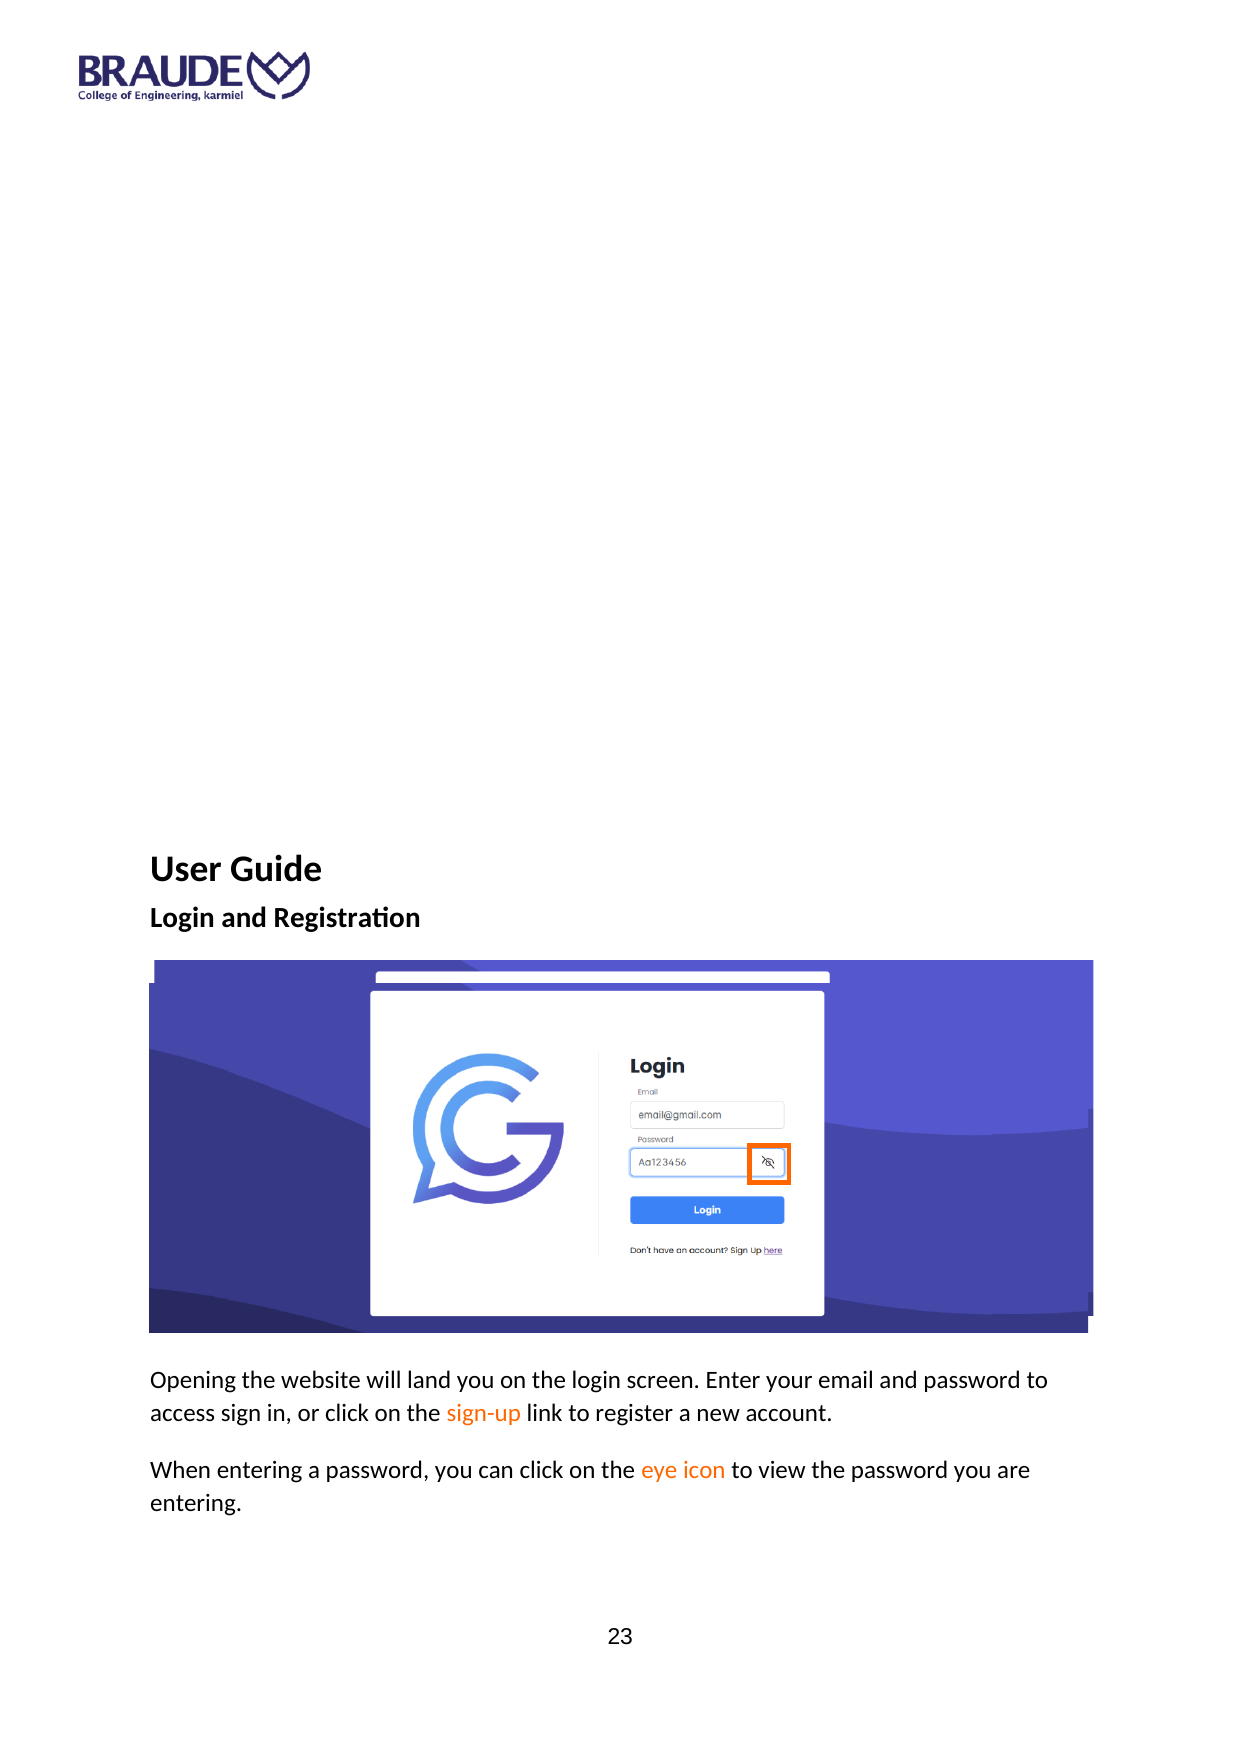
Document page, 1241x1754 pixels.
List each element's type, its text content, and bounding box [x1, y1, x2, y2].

text When entering a password, you can click on the eye icon to view the password you are entering. [150, 1454, 1090, 1518]
picture [149, 960, 1094, 1333]
subtitle Login and Registration [150, 899, 1090, 934]
text Opening the website will land you on the login screen. Enter your email and password to access sign in, or click on the sign-up link to register a new account. [150, 1316, 1090, 1427]
subtitle User Guide [150, 845, 1090, 891]
picture [65, 45, 317, 104]
